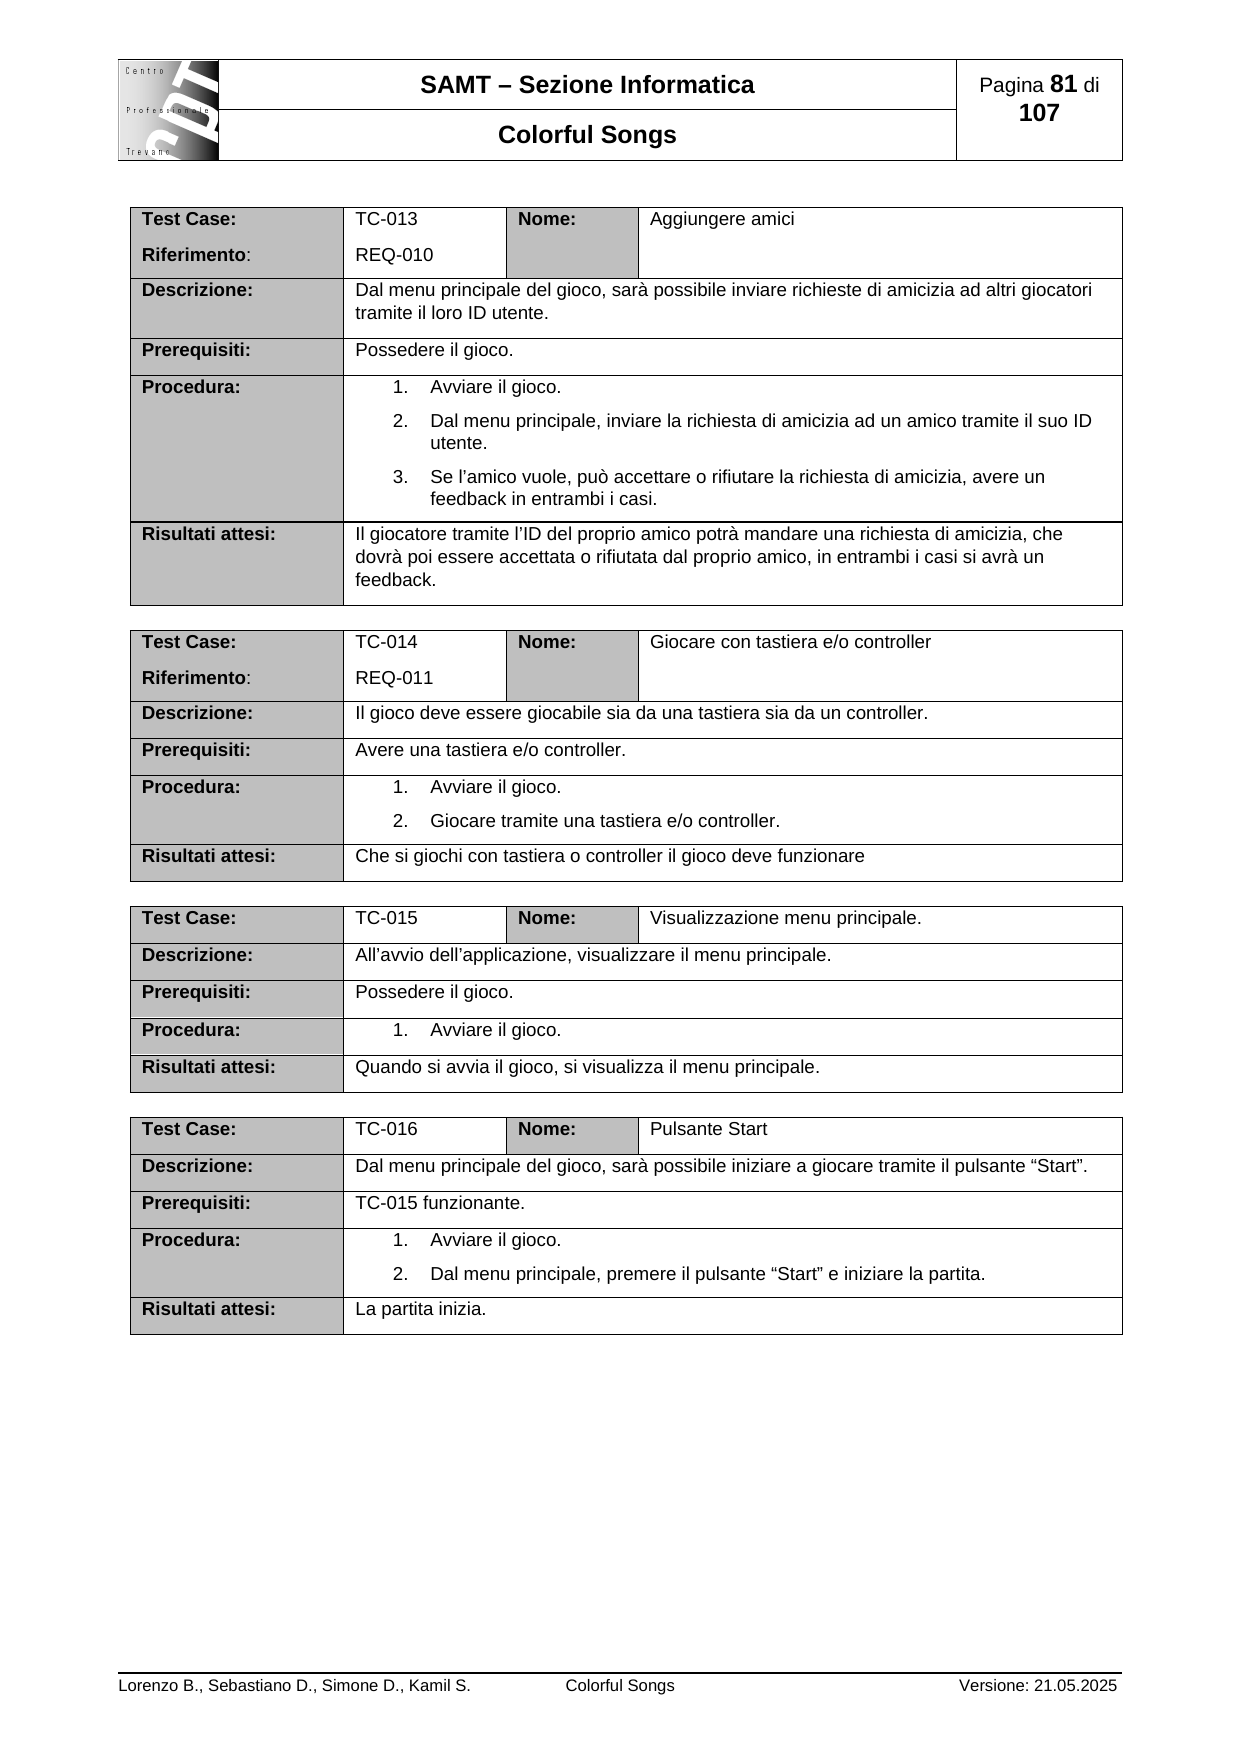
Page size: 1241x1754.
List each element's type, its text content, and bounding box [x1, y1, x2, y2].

table_header TC-015 [344, 907, 506, 943]
table_cell Avere una tastiera e/o controller. [344, 739, 1122, 775]
table_cell Avviare il gioco. Dal menu principale, inviare la richiesta di amicizia ad un amico tramite il suo ID utente. Se l’amico vuole, può accettare o rifiutare la richiesta di amicizia, avere un feedback in entrambi i casi. [344, 376, 1122, 521]
table_header TC-016 [344, 1118, 506, 1154]
table_header Test Case: [131, 907, 343, 943]
table_cell Procedura: [131, 776, 343, 844]
table_cell Procedura: [131, 1229, 343, 1297]
table_cell Possedere il gioco. [344, 339, 1122, 375]
table_cell Descrizione: [131, 944, 343, 980]
table_cell Descrizione: [131, 1155, 343, 1191]
table_cell Risultati attesi: [131, 523, 343, 605]
table_header Nome: [507, 1118, 638, 1154]
table_header Nome: [507, 208, 638, 278]
table_cell Prerequisiti: [131, 1192, 343, 1228]
picture [118, 60, 219, 160]
table_cell Descrizione: [131, 279, 343, 338]
table_cell Il giocatore tramite l’ID del proprio amico potrà mandare una richiesta di amicizia, che dovrà poi essere accettata o rifiutata dal proprio amico, in entrambi i casi si avrà un feedback. [344, 523, 1122, 605]
table_header Nome: [507, 631, 638, 701]
table_cell Risultati attesi: [131, 845, 343, 881]
table_cell All’avvio dell’applicazione, visualizzare il menu principale. [344, 944, 1122, 980]
table_cell Possedere il gioco. [344, 981, 1122, 1017]
table_header TC-013 REQ-010 [344, 208, 506, 278]
table_cell TC-015 funzionante. [344, 1192, 1122, 1228]
table_cell Descrizione: [131, 702, 343, 738]
table_header Giocare con tastiera e/o controller [639, 631, 1122, 701]
table_cell Che si giochi con tastiera o controller il gioco deve funzionare [344, 845, 1122, 881]
table_header Test Case: Riferimento: [131, 208, 343, 278]
table_cell Prerequisiti: [131, 981, 343, 1017]
table_cell Risultati attesi: [131, 1298, 343, 1334]
table_cell Dal menu principale del gioco, sarà possibile inviare richieste di amicizia ad altri giocatori tramite il loro ID utente. [344, 279, 1122, 338]
table_header Test Case: [131, 1118, 343, 1154]
table_header TC-014 REQ-011 [344, 631, 506, 701]
table_header Aggiungere amici [639, 208, 1122, 278]
table_cell Avviare il gioco. [344, 1019, 1122, 1054]
table_cell Avviare il gioco. Dal menu principale, premere il pulsante “Start” e iniziare la partita. [344, 1229, 1122, 1297]
table_cell Risultati attesi: [131, 1056, 343, 1092]
table_cell Avviare il gioco. Giocare tramite una tastiera e/o controller. [344, 776, 1122, 844]
table_header Visualizzazione menu principale. [639, 907, 1122, 943]
table_cell Prerequisiti: [131, 739, 343, 775]
table_cell Quando si avvia il gioco, si visualizza il menu principale. [344, 1056, 1122, 1092]
table_cell Il gioco deve essere giocabile sia da una tastiera sia da un controller. [344, 702, 1122, 738]
table_cell Dal menu principale del gioco, sarà possibile iniziare a giocare tramite il pulsante “Start”. [344, 1155, 1122, 1191]
table_cell La partita inizia. [344, 1298, 1122, 1334]
table_header Nome: [507, 907, 638, 943]
table_cell Procedura: [131, 1019, 343, 1054]
table_header Test Case: Riferimento: [131, 631, 343, 701]
table_cell Procedura: [131, 376, 343, 521]
table_cell Prerequisiti: [131, 339, 343, 375]
table_header Pulsante Start [639, 1118, 1122, 1154]
